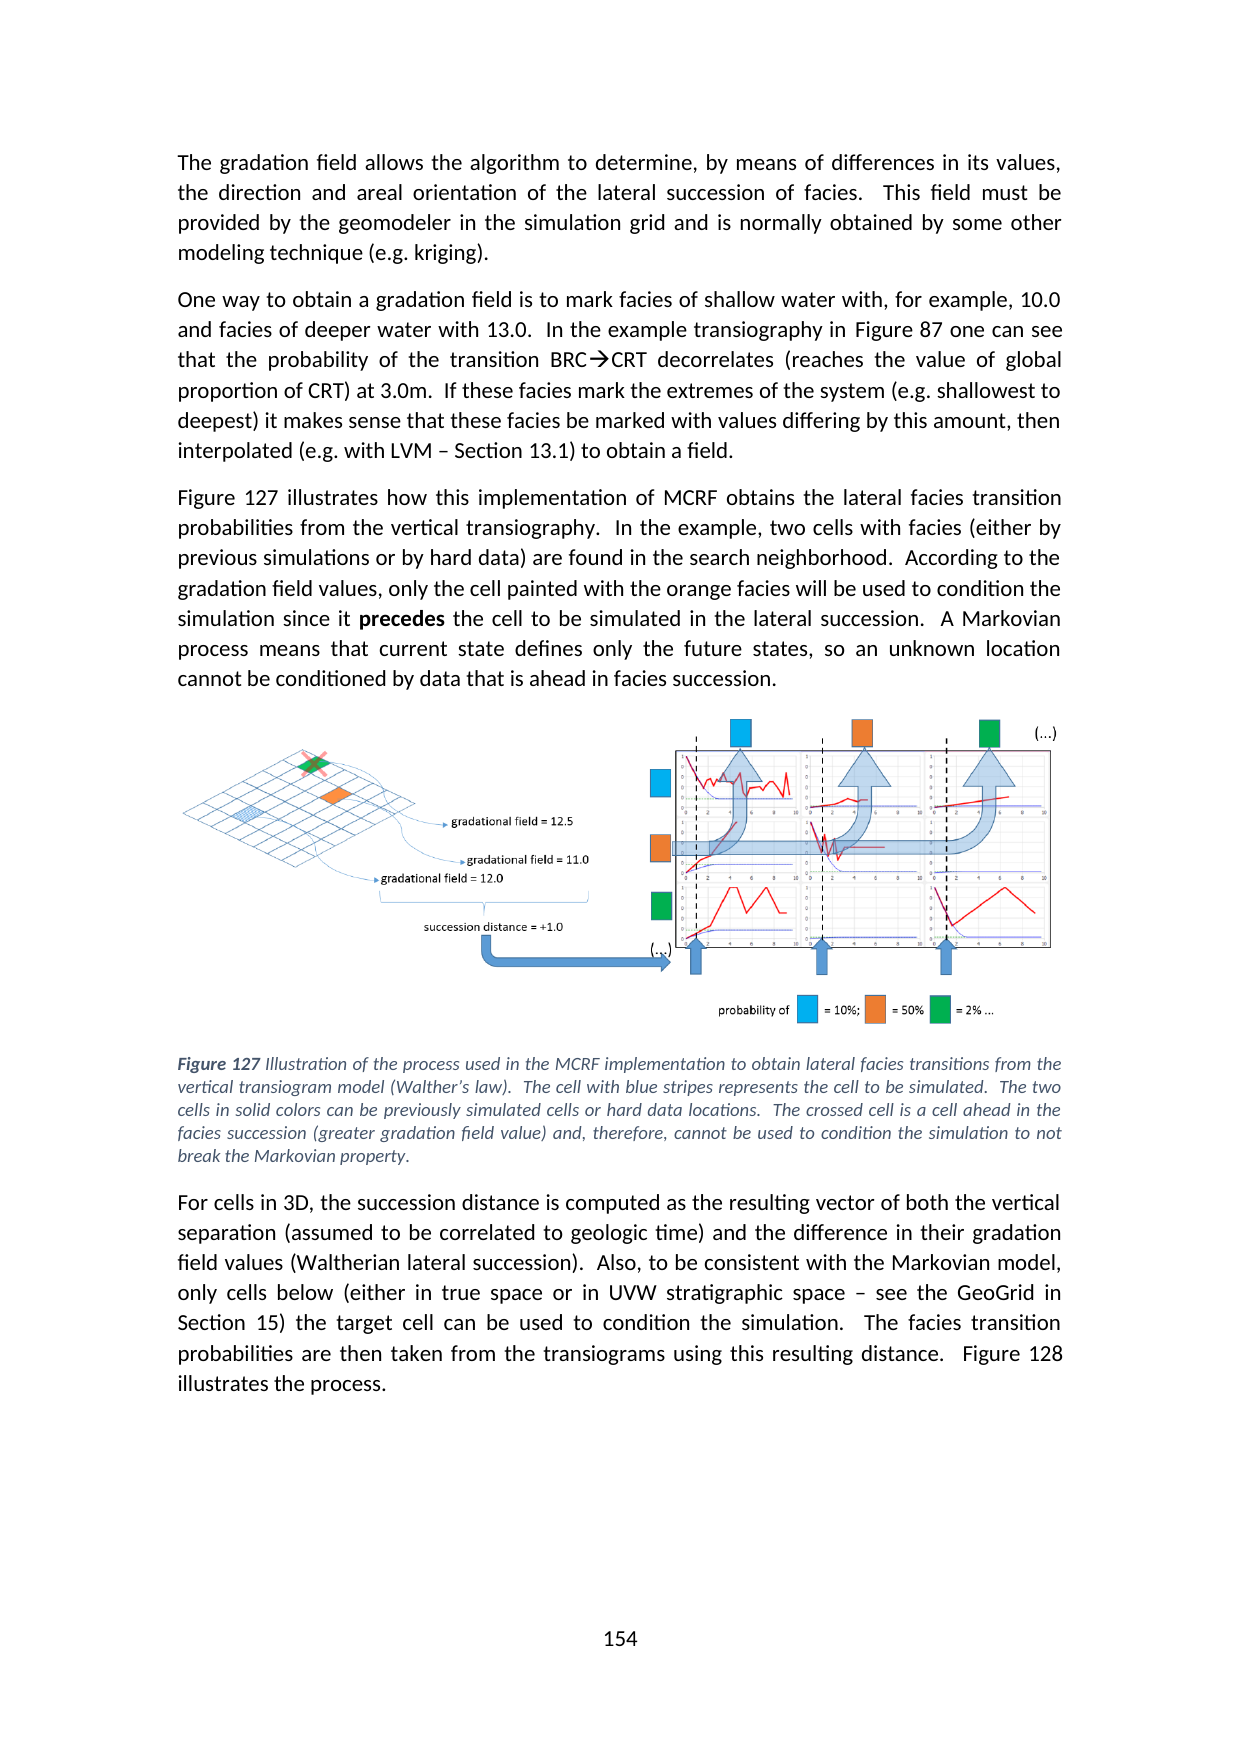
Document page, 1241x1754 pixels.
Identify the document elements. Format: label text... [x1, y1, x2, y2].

text For cells in 3D, the succession distance is computed as the resulting vector of both the vertical separation (assumed to be correlated to geologic time) and the difference in their gradation field values (Waltherian lateral succession). Also, to be consistent with the Markovian model, only cells below (either in true space or in UVW stratigraphic space – see the GeoGrid in Section 15) the target cell can be used to condition the simulation. The facies transition probabilities are then taken from the transiograms using this resulting distance. Figure 128 illustrates the process. [177, 1188, 1063, 1397]
text Figure 127 Illustration of the process used in the MCRF implementation to obtain lateral facies transitions from the vertical transiogram model (Walther’s law). The cell with blue stripes represents the cell to be simulated. The two cells in solid colors can be previously simulated cells or hard data locations. The crossed cell is a cell ahead in the facies succession (greater gradation field value) and, therefore, cannot be used to condition the simulation to not break the Markovian property. [177, 1052, 1063, 1167]
text Figure 127 illustrates how this implementation of MCRF obtains the lateral facies transition probabilities from the vertical transiography. In the example, two cells with facies (either by previous simulations or by hard data) are found in the search neighborhood. According to the gradation field values, only the cell painted with the orange facies will be used to condition the simulation since it precedes the cell to be simulated in the lateral succession. A Markovian process means that current state defines only the future states, so an unknown location cannot be conditioned by data that is ahead in facies succession. [177, 483, 1063, 692]
picture [177, 711, 1061, 1034]
text One way to obtain a gradation field is to mark facies of shallow water with, for example, 10.0 and facies of deeper water with 13.0. In the example transiography in Figure 87 one can see that the probability of the transition BRCCRT decorrelates (reaches the value of global proportion of CRT) at 3.0m. If these facies mark the extremes of the system (e.g. shallowest to deepest) it makes sense that these facies be marked with values differing by this amount, then interpolated (e.g. with LVM – Section 13.1) to obtain a field. [177, 285, 1063, 464]
text The gradation field allows the algorithm to determine, by means of differences in its values, the direction and areal orientation of the lateral succession of facies. This field must be provided by the geomodeler in the simulation grid and is normally obtained by some other modeling technique (e.g. kriging). [177, 148, 1063, 266]
